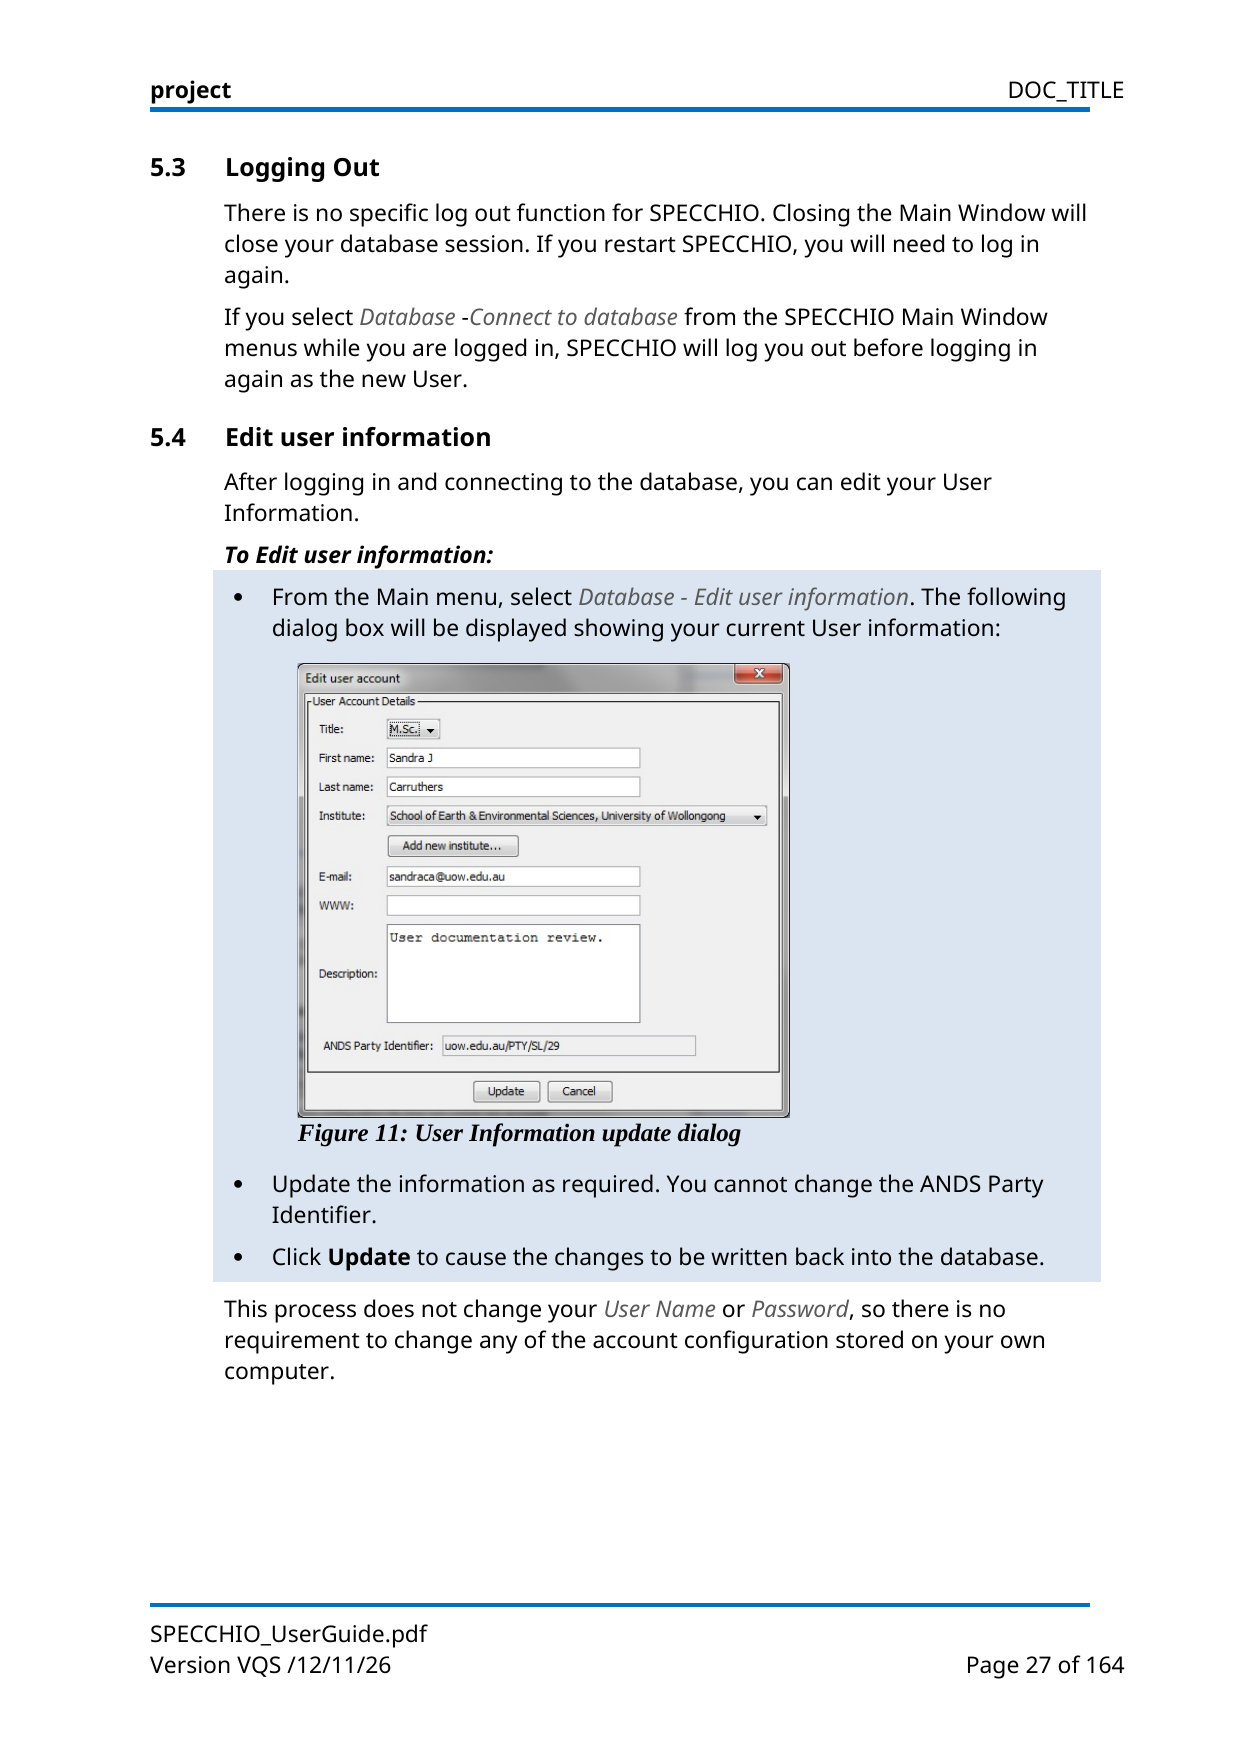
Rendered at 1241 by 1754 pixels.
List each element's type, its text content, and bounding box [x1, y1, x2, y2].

text This process does not change your User Name or Password, so there is no requirement to change any of the account configuration stored on your own computer. [224, 1293, 1090, 1386]
text After logging in and connecting to the database, you can edit your User Information. [224, 466, 1090, 528]
text There is no specific log out function for SPECCHIO. Closing the Main Window will close your database session. If you restart SPECCHIO, you will need to log in again. [224, 197, 1090, 290]
subtitle To Edit user information: [224, 539, 1090, 570]
subtitle Edit user information [150, 419, 1090, 453]
text If you select Database -Connect to database from the SPECCHIO Main Window menus while you are logged in, SPECCHIO will log you out before logging in again as the new User. [224, 301, 1090, 394]
picture [297, 663, 790, 1118]
table_header From the Main menu, select Database - Edit user information. The following dialog box will be displayed showing your current User information: Figure 11: User Information update dialog Update the information as required. You cannot change the ANDS Party Identifier. Click Update to cause the changes to be written back into the database. [213, 570, 1101, 1282]
subtitle Logging Out [150, 150, 1090, 184]
